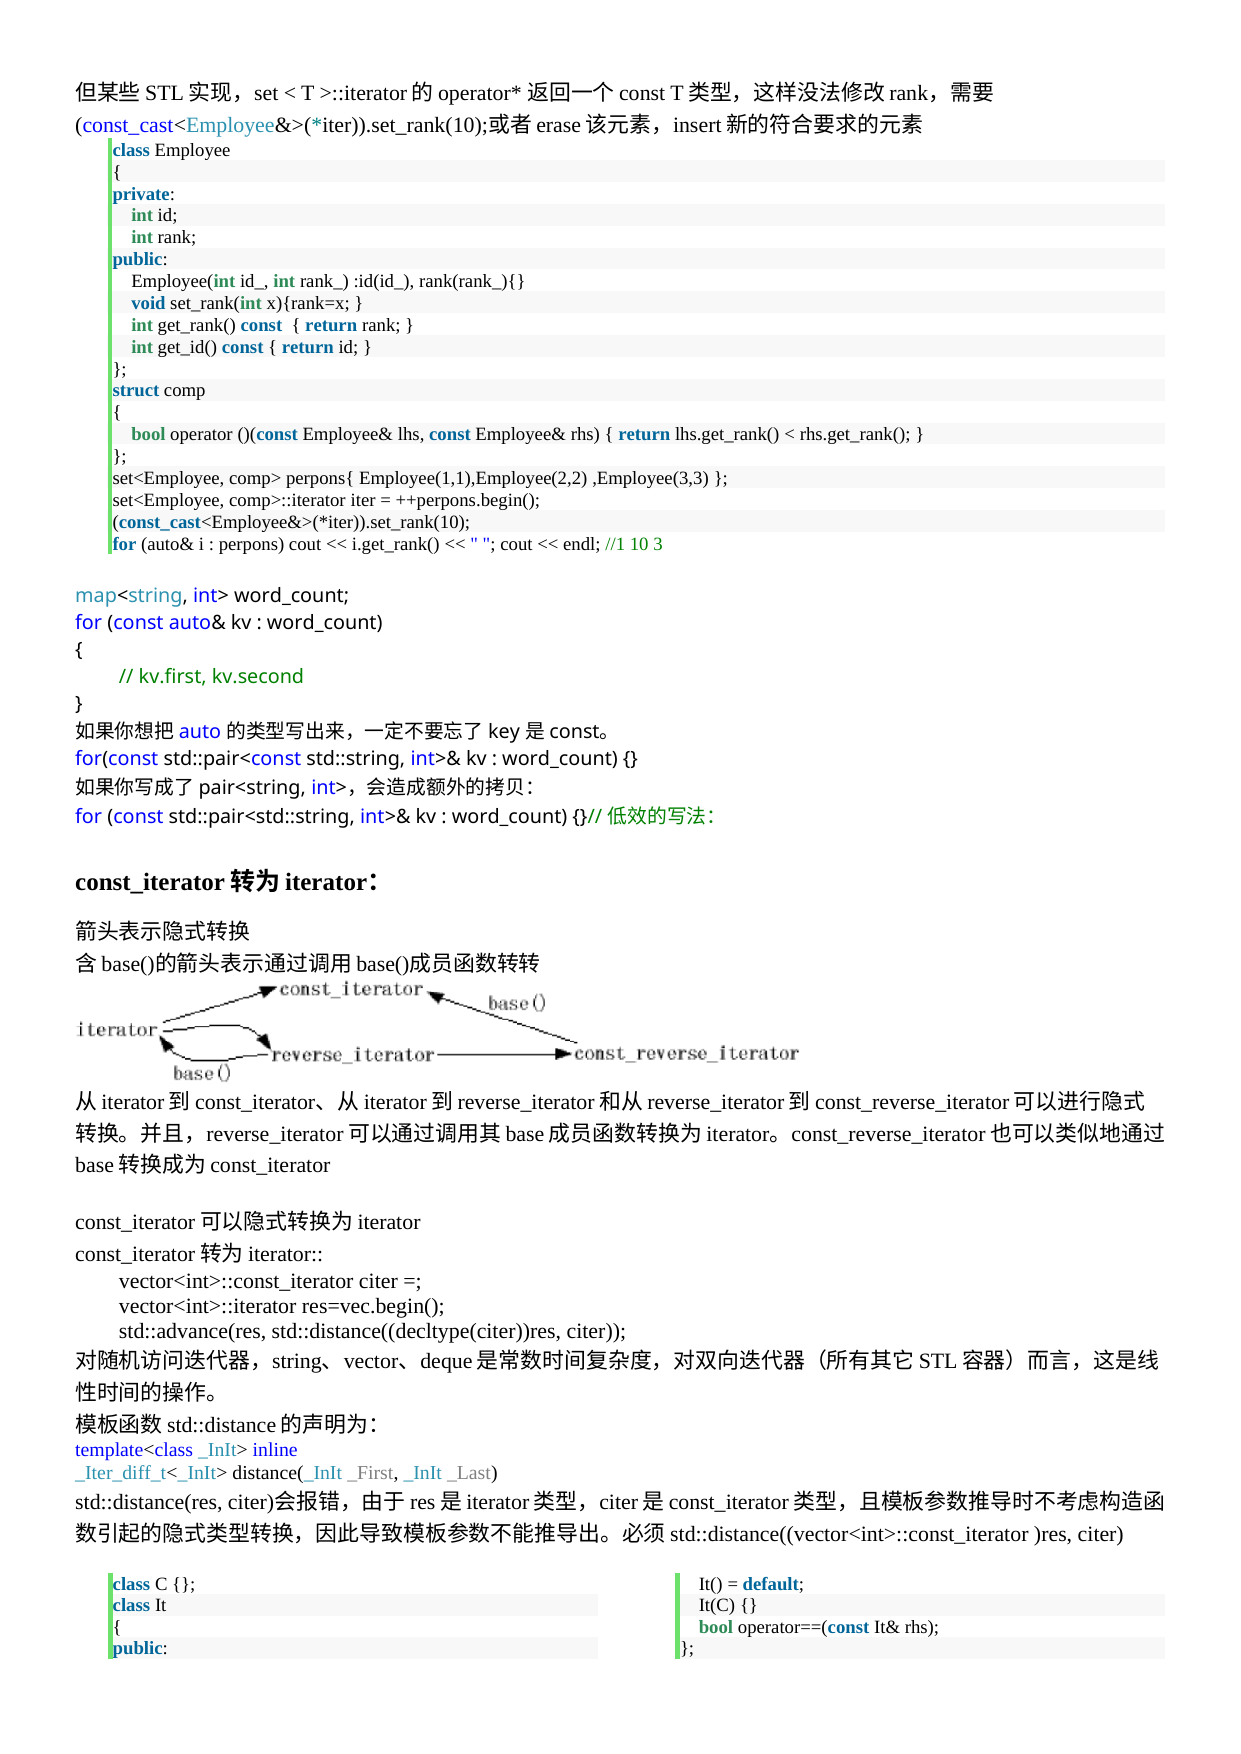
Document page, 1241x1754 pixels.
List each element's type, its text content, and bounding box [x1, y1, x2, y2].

text Employee(int id_, int rank_) :id(id_), rank(rank_){} [112, 269, 1165, 291]
text vector<int>::const_iterator citer =; [75, 1268, 1165, 1293]
text 从iterator到const_iterator、从iterator到reverse_iterator和从reverse_iterator到const_reverse_iterator可以进行隐式转换。并且，reverse_iterator可以通过调用其base成员函数转换为iterator。const_reverse_iterator也可以类似地通过base转换成为const_iterator [75, 1084, 1165, 1179]
text for (const std::pair<std::string, int>& kv : word_count) {}// 低效的写法： [75, 800, 1165, 829]
text bool operator==(const It& rhs); [680, 1616, 1165, 1637]
text 如果你想把 auto 的类型写出来，一定不要忘了 key 是 const。 [75, 716, 1165, 744]
text map<string, int> word_count; [75, 581, 1165, 608]
text int get_id() const { return id; } [112, 335, 1165, 357]
text class C {}; [108, 1572, 598, 1594]
text set<Employee, comp> perpons{ Employee(1,1),Employee(2,2) ,Employee(3,3) }; [112, 466, 1165, 488]
text 但某些STL实现，set < T >::iterator的operator* 返回一个const T类型，这样没法修改rank，需要(const_cast<Employee&>(*iter)).set_rank(10);或者erase该元素，insert新的符合要求的元素 [75, 75, 1165, 138]
text for (auto& i : perpons) cout << i.get_rank() << " "; cout << endl; //1 10 3 [112, 532, 1165, 554]
text int rank; [112, 226, 1165, 248]
text private: [112, 182, 1165, 204]
text const_iterator转为iterator:: [75, 1236, 1165, 1268]
text }; [112, 444, 1165, 466]
text { [75, 635, 1165, 662]
text { [113, 1616, 598, 1637]
text It(C) {} [680, 1594, 1165, 1616]
text }; [680, 1637, 1165, 1659]
text _Iter_diff_t<_InIt> distance(_InIt _First, _InIt _Last) [75, 1461, 1165, 1484]
picture [75, 977, 802, 1084]
text 含base()的箭头表示通过调用base()成员函数转转 [75, 946, 1165, 977]
text for (const auto& kv : word_count) [75, 608, 1165, 635]
text { [112, 401, 1165, 423]
text (const_cast<Employee&>(*iter)).set_rank(10); [112, 510, 1165, 532]
text int id; [112, 204, 1165, 226]
text int get_rank() const { return rank; } [112, 313, 1165, 335]
text bool operator ()(const Employee& lhs, const Employee& rhs) { return lhs.get_rank() < rhs.get_rank(); } [112, 423, 1165, 444]
text // kv.first, kv.second [75, 662, 1165, 689]
text 模板函数std::distance的声明为： [75, 1407, 1165, 1438]
text vector<int>::iterator res=vec.begin(); [75, 1293, 1165, 1318]
text }; [112, 357, 1165, 379]
text const_iterator可以隐式转换为iterator [75, 1204, 1165, 1236]
text 箭头表示隐式转换 [75, 914, 1165, 946]
text class It [113, 1594, 598, 1616]
text } [75, 689, 1165, 716]
text public: [112, 248, 1165, 269]
text struct comp [112, 379, 1165, 401]
subtitle const_iterator转为iterator： [75, 862, 1165, 898]
text public: [113, 1637, 598, 1659]
text 如果你写成了 pair<string, int>，会造成额外的拷贝： [75, 772, 1165, 800]
text { [112, 160, 1165, 182]
text void set_rank(int x){rank=x; } [112, 291, 1165, 313]
text class Employee [112, 138, 1165, 160]
text It() = default; [675, 1572, 1165, 1594]
text std::advance(res, std::distance((decltype(citer))res, citer)); [75, 1318, 1165, 1343]
text 对随机访问迭代器，string、vector、deque是常数时间复杂度，对双向迭代器（所有其它STL容器）而言，这是线性时间的操作。 [75, 1343, 1165, 1407]
text for(const std::pair<const std::string, int>& kv : word_count) {} [75, 744, 1165, 772]
text std::distance(res, citer)会报错，由于res是iterator类型，citer是const_iterator类型，且模板参数推导时不考虑构造函数引起的隐式类型转换，因此导致模板参数不能推导出。必须std::distance((vector<int>::const_iterator )res, citer) [75, 1484, 1165, 1547]
text template<class _InIt> inline [75, 1438, 1165, 1461]
text set<Employee, comp>::iterator iter = ++perpons.begin(); [112, 488, 1165, 510]
